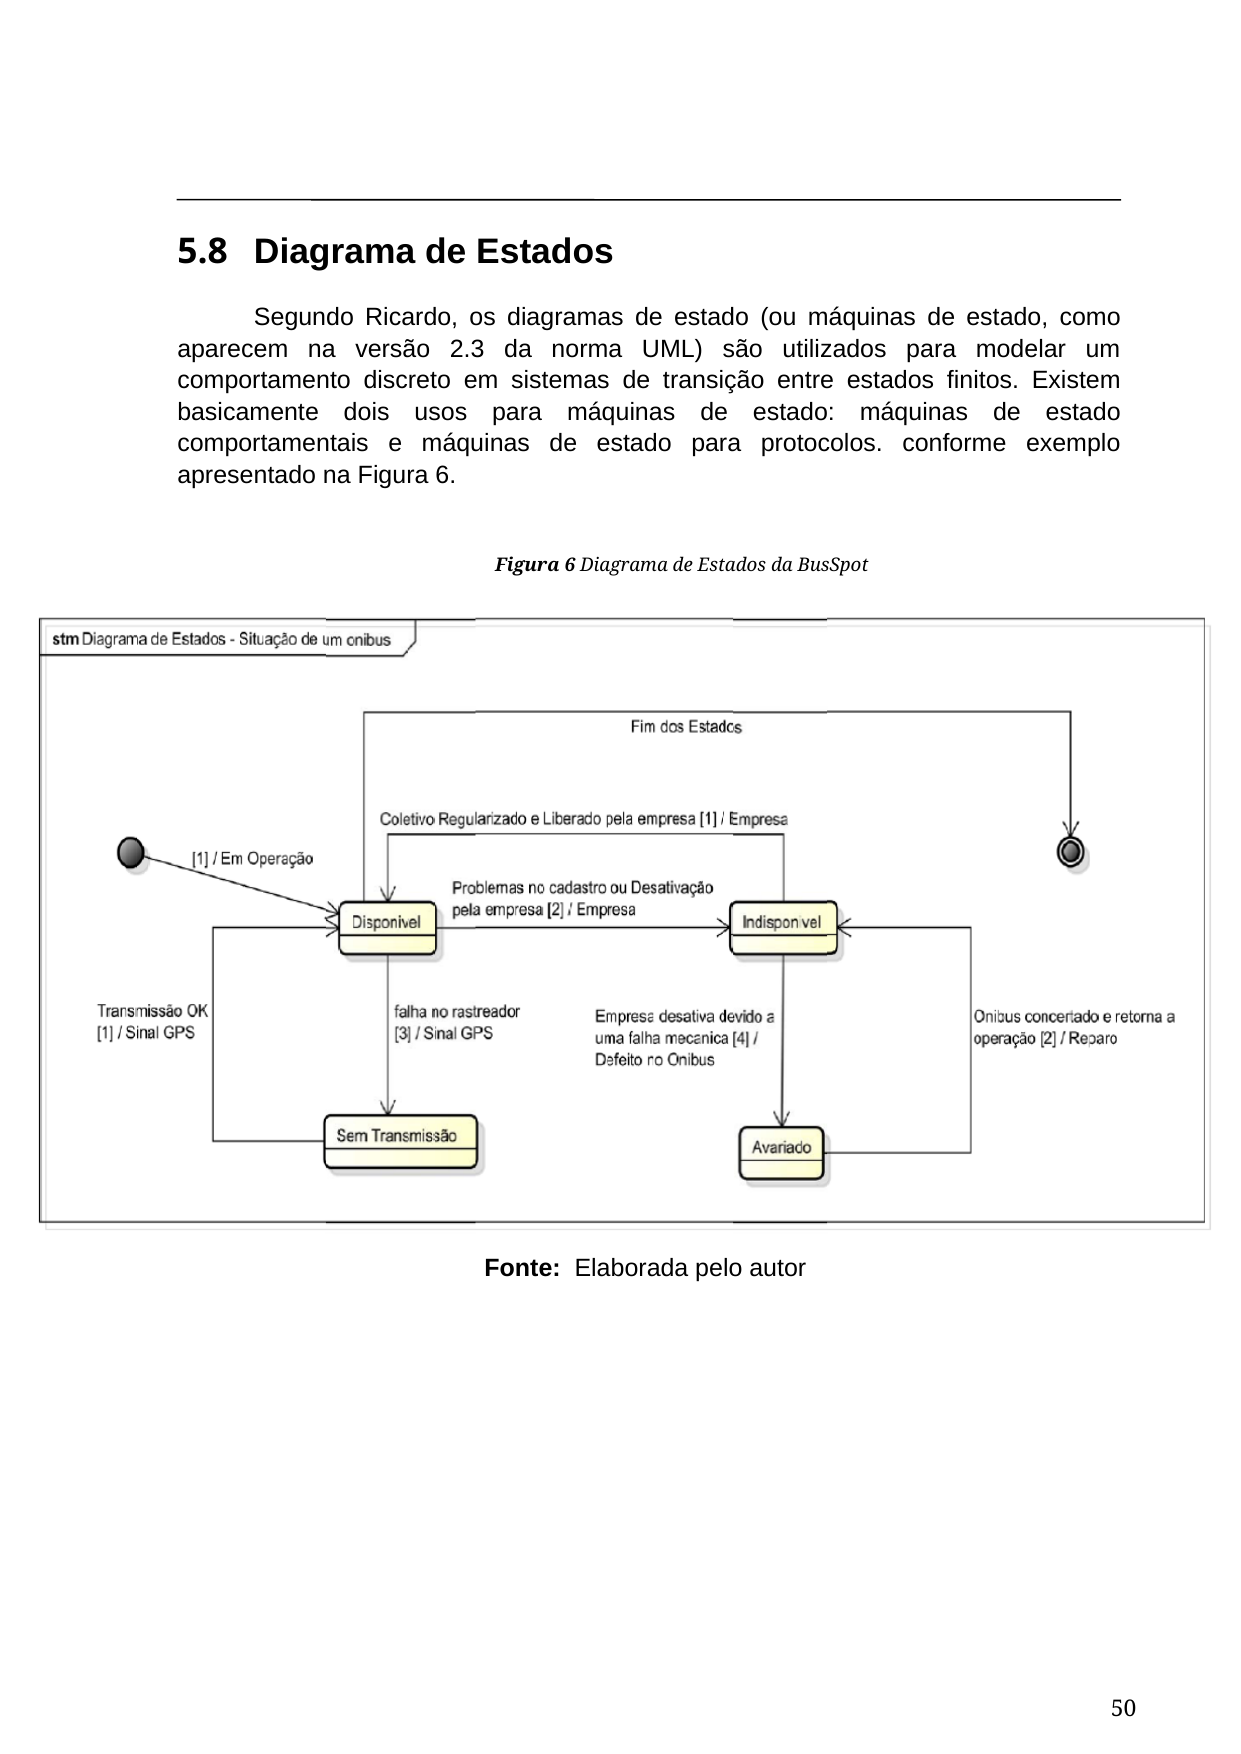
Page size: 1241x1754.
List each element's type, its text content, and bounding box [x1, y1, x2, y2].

picture [36, 605, 1214, 1236]
subtitle Diagrama de Estados [177, 225, 1240, 273]
text Figura 6 Diagrama de Estados da BusSpot [125, 551, 1240, 577]
text Segundo Ricardo, os diagramas de estado (ou máquinas de estado, como aparecem na versão 2.3 da norma UML) são utilizados para modelar um comportamento discreto em sistemas de transição entre estados finitos. Existem basicamente dois usos para máquinas de estado: máquinas de estado comportamentais e máquinas de estado para protocolos. conforme exemplo apresentado na Figura 6. [177, 302, 1122, 488]
text Fonte: Elaborada pelo autor [230, 1253, 1060, 1282]
